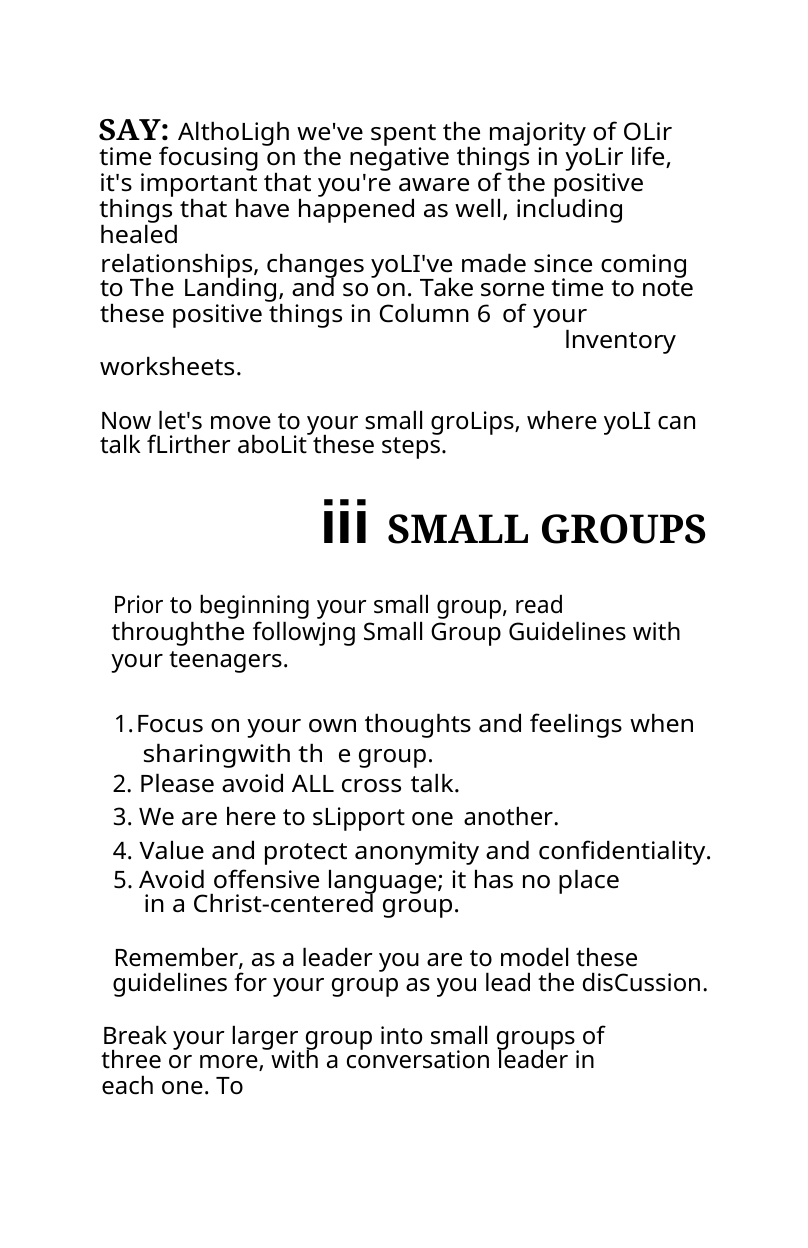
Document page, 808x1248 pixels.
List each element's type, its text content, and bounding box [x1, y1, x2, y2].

text SAY: AlthoLigh we've spent the majority of OLir time focusing on the negative things in yoLir life, it's important that you're aware of the positive things that have happened as well, including healed [98, 115, 679, 251]
text Remember, as a leader you are to model these guidelines for your group as you lead the disCussion. [112, 946, 718, 998]
text iii SMALL GROUPS [320, 487, 718, 556]
text sharingwith th. e group. [142, 746, 718, 766]
list Focus on your own thoughts and feelings when [114, 702, 718, 740]
list Please avoid ALL cross talk. [112, 766, 718, 799]
list Avoid offensive language; it has no place in a Christ-centered group. [113, 867, 646, 919]
list Value and protect anonymity and confidentiality. [113, 832, 718, 866]
text Break your larger group into small groups of three or more, with a conversation leader in each one. To [101, 1023, 649, 1102]
list We are here to sLipport one another. [113, 799, 718, 832]
text Prior to beginning your small group, read through.the followjng Small Group Guidelines with your teenagers. [111, 592, 689, 674]
text relationships, changes yoLI've made since coming to The Landing, and so on. Take sorne time to note these positive things in Column 6 of your lnventory worksheets. [100, 251, 707, 383]
text Now let's move to your small groLips, where yoLI can talk fLirther aboLit these steps. [100, 408, 699, 461]
